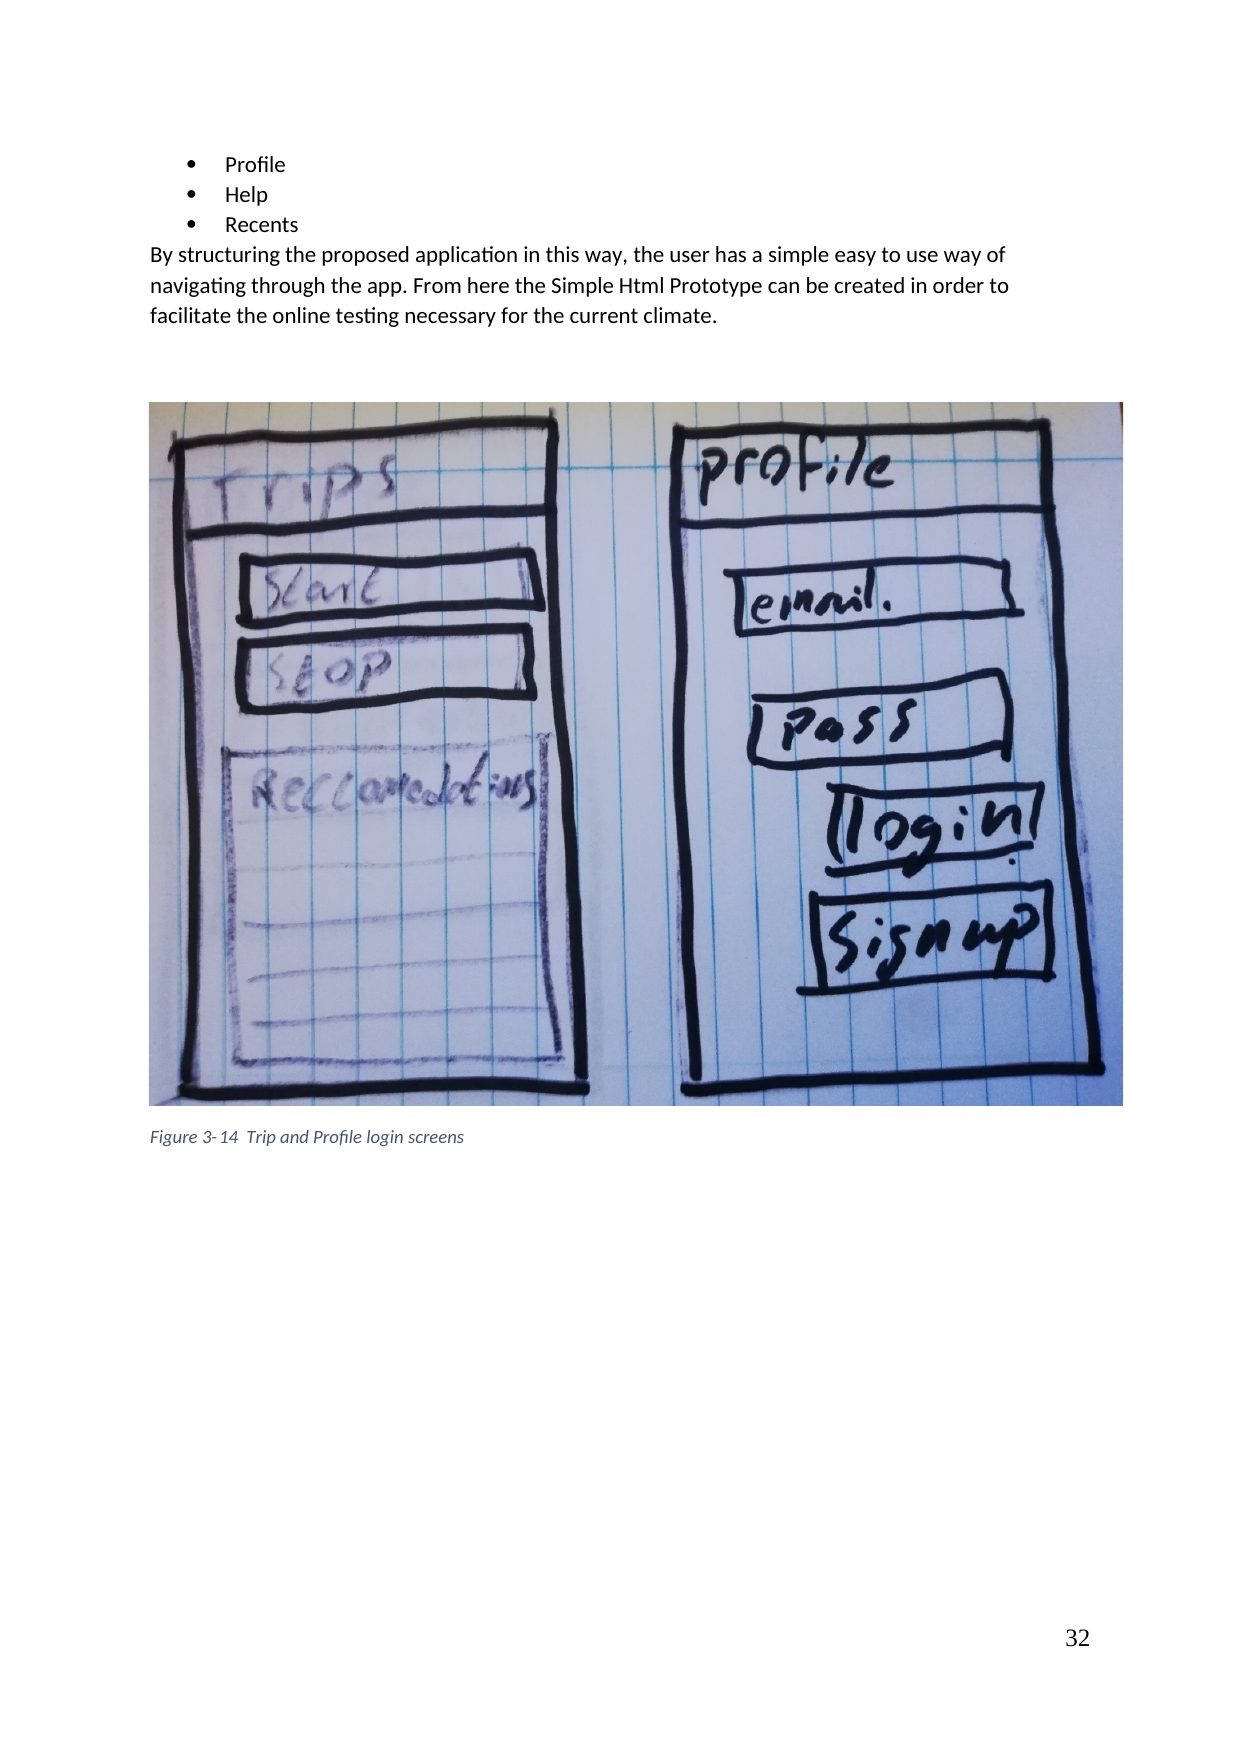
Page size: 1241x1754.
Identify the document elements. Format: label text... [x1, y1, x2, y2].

list Help [187, 180, 1090, 208]
list Profile [187, 150, 1090, 178]
list By structuring the proposed application in this way, the user has a simple easy to use way of navigating through the app. From here the Simple Html Prototype can be created in order to facilitate the online testing necessary for the current climate. [150, 241, 1090, 329]
picture [148, 402, 1124, 1106]
list Recents [187, 210, 1090, 238]
